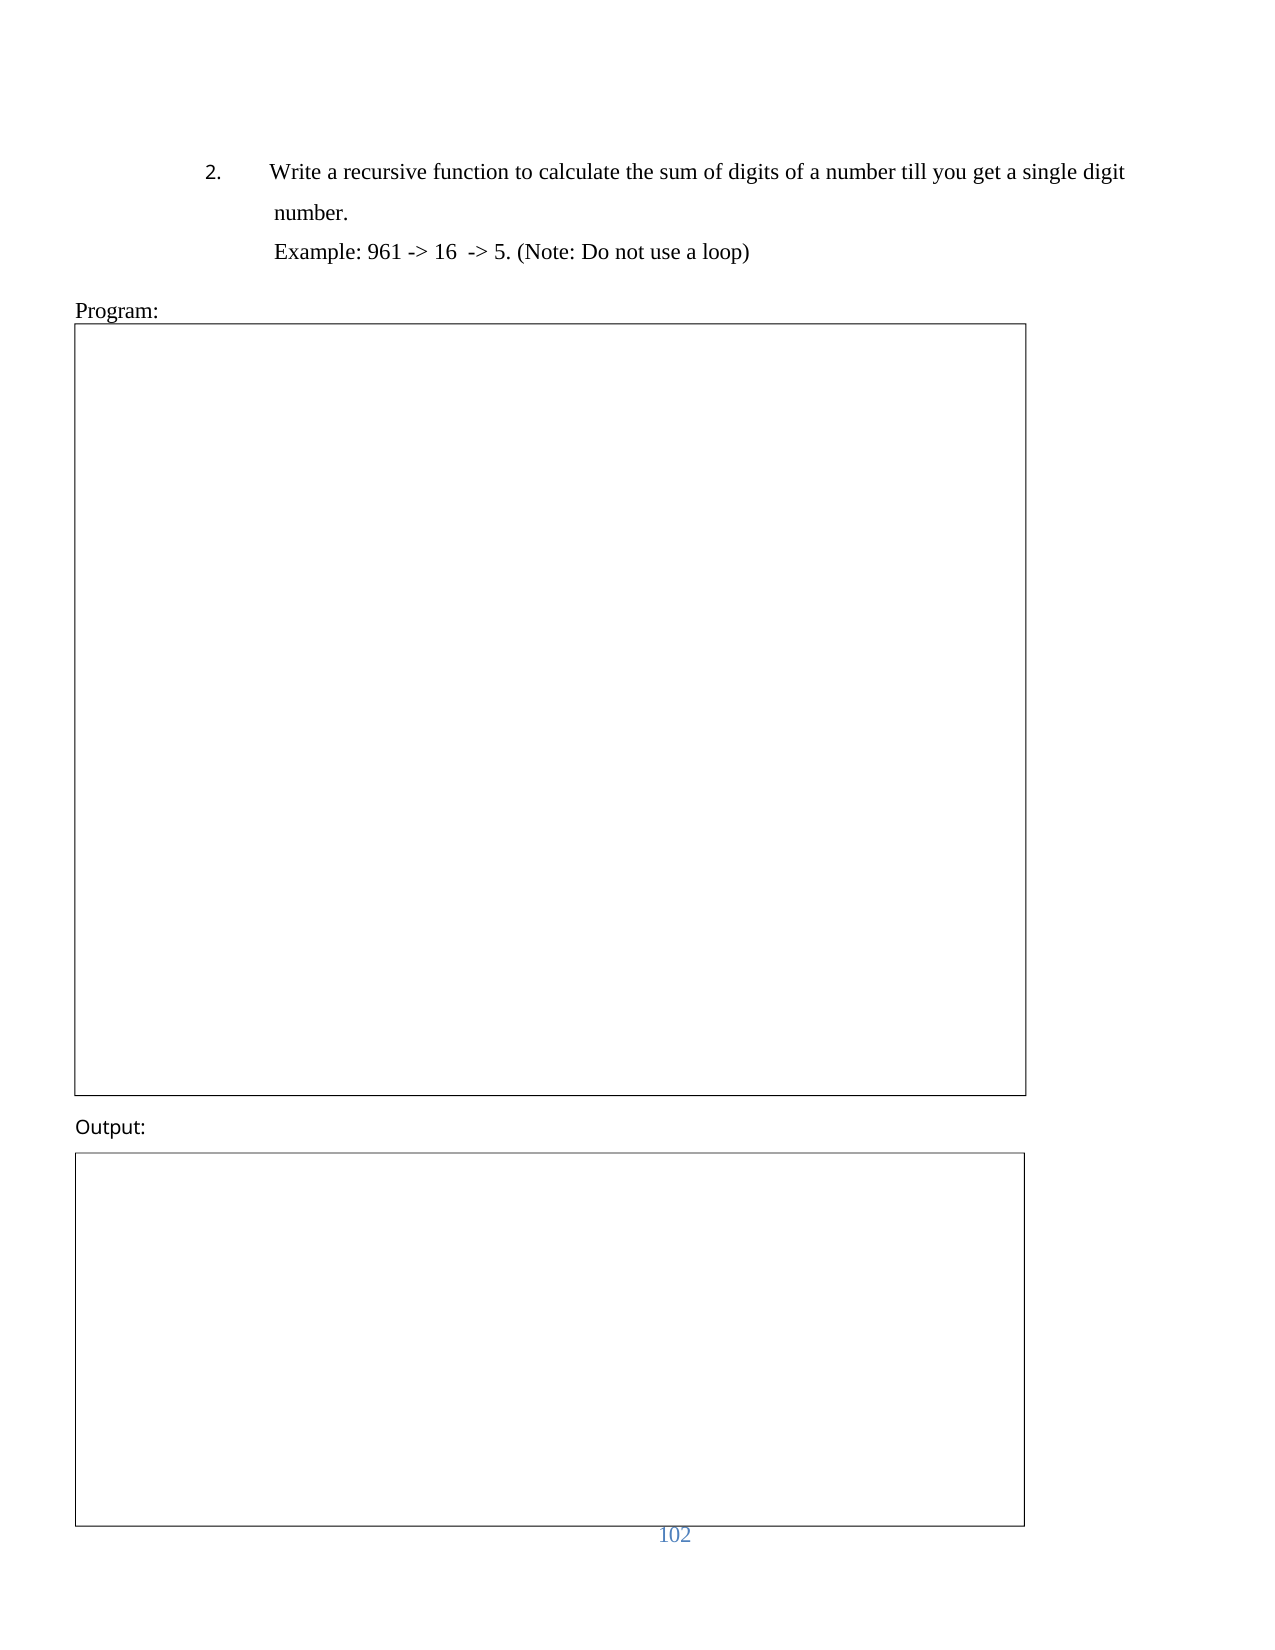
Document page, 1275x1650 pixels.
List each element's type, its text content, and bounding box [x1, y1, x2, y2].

text Program: [75, 297, 160, 323]
text Output: [75, 1113, 1275, 1141]
text Example: 961 -> 16 -> 5. (Note: Do not use a loop) [274, 238, 1275, 264]
list Write a recursive function to calculate the sum of digits of a number till you get a single digit number. [205, 158, 1126, 225]
